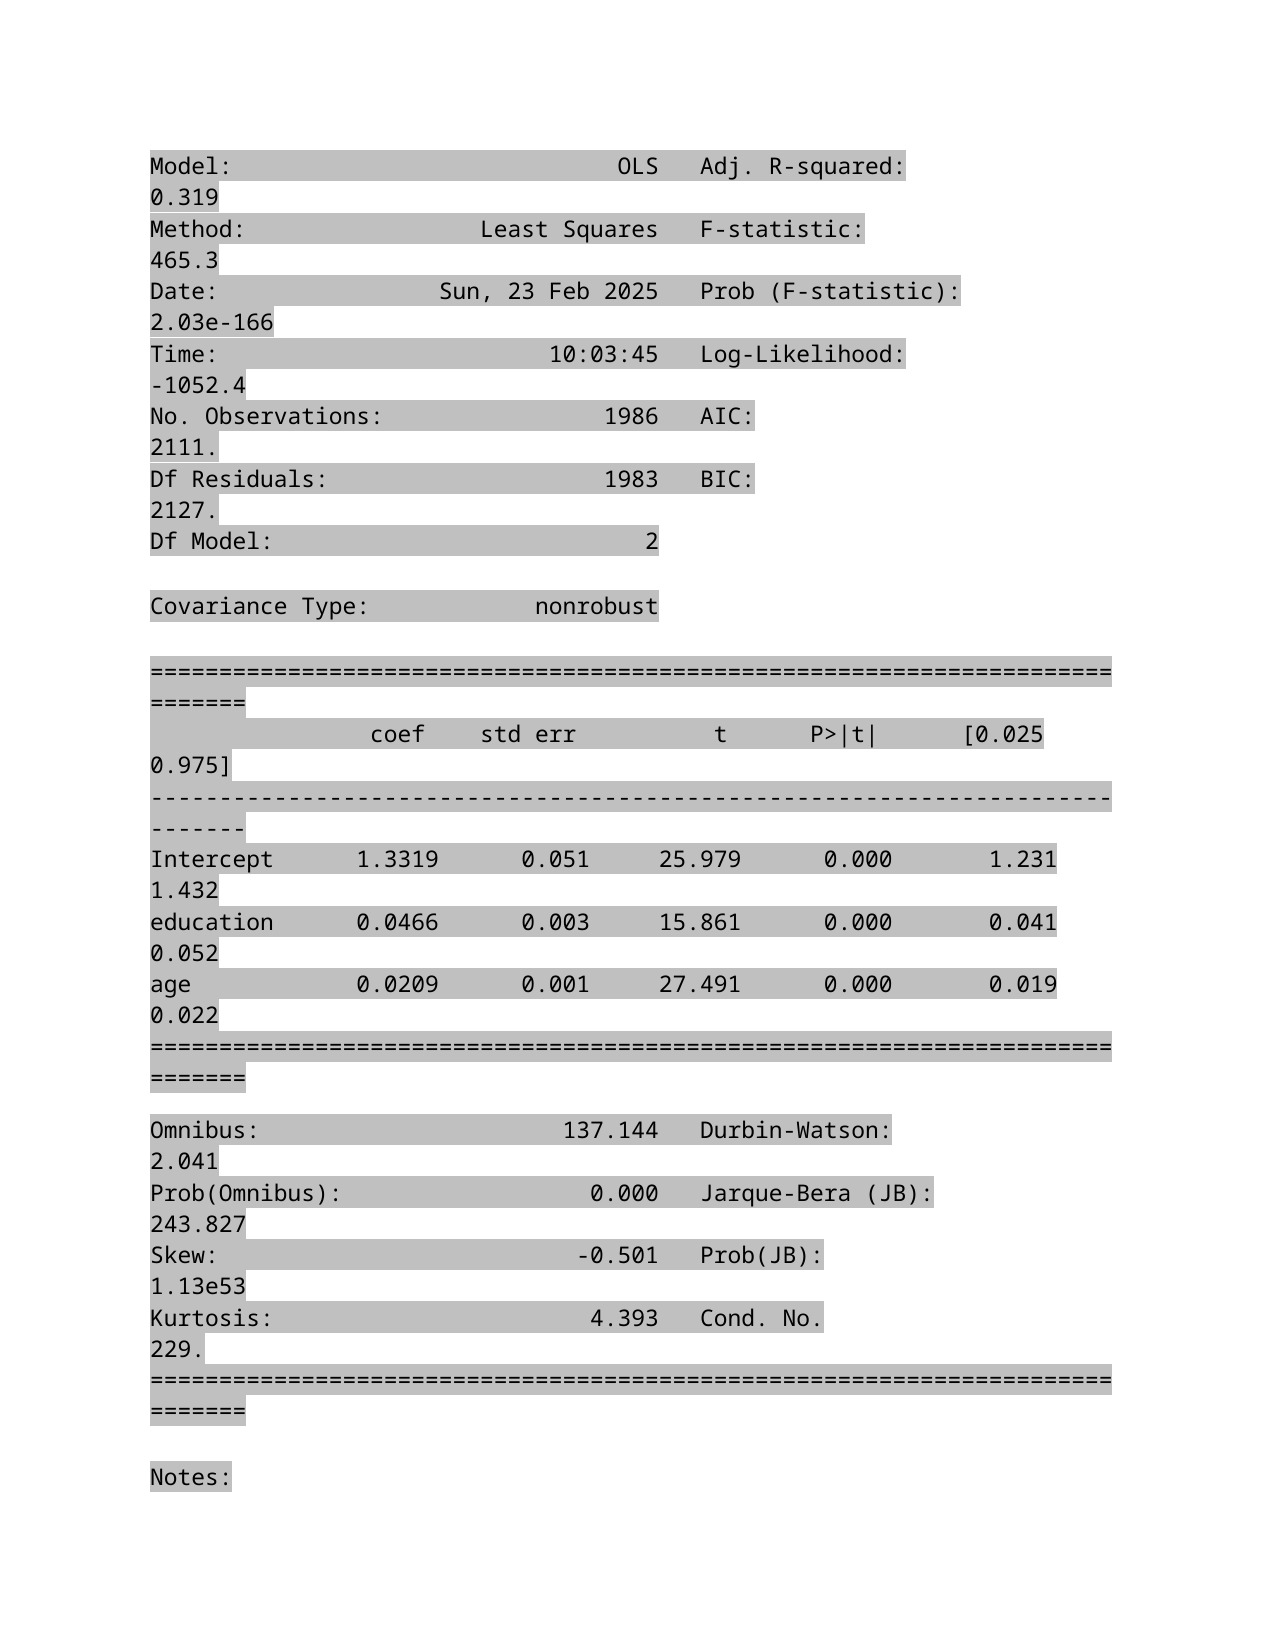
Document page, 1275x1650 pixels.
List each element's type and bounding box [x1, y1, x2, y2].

text [150, 150, 1125, 1093]
text [150, 1114, 1125, 1492]
